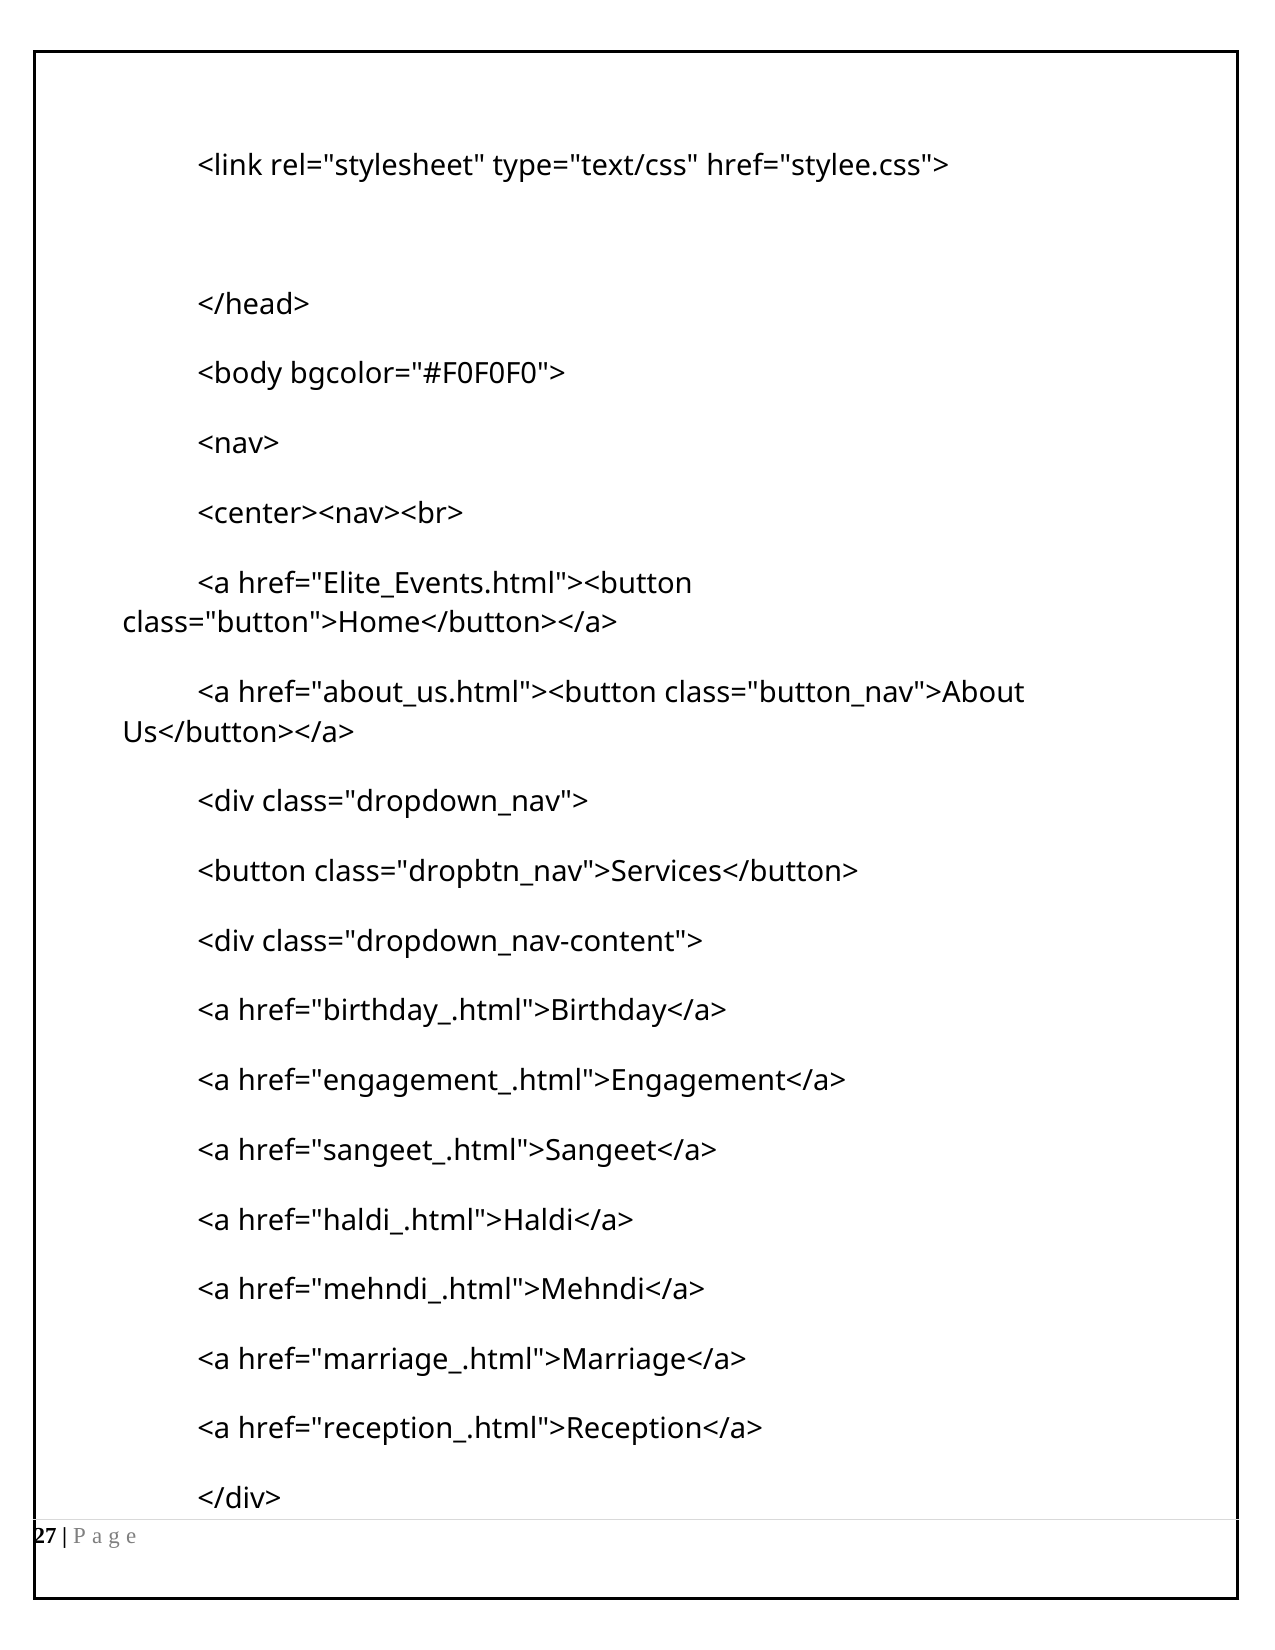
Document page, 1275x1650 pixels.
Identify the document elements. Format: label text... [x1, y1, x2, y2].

text <center><nav><br> [122, 492, 1151, 532]
text </head> [122, 283, 1151, 323]
text <link rel="stylesheet" type="text/css" href="stylee.css"> [122, 144, 1151, 183]
text <a href="sangeet_.html">Sangeet</a> [122, 1129, 1151, 1169]
text <body bgcolor="#F0F0F0"> [122, 353, 1151, 392]
text <a href="about_us.html"><button class="button_nav">About Us</button></a> [122, 671, 1151, 751]
text <a href="marriage_.html">Marriage</a> [122, 1338, 1151, 1378]
text <nav> [122, 422, 1151, 462]
text <a href="haldi_.html">Haldi</a> [122, 1199, 1151, 1238]
text <div class="dropdown_nav-content"> [122, 920, 1151, 960]
text <a href="engagement_.html">Engagement</a> [122, 1059, 1151, 1099]
text <a href="birthday_.html">Birthday</a> [122, 990, 1151, 1029]
text <div class="dropdown_nav"> [122, 781, 1151, 820]
text </div> [122, 1477, 1151, 1517]
text <a href="reception_.html">Reception</a> [122, 1408, 1151, 1447]
text <a href="Elite_Events.html"><button class="button">Home</button></a> [122, 562, 1151, 641]
text <button class="dropbtn_nav">Services</button> [122, 850, 1151, 890]
text <a href="mehndi_.html">Mehndi</a> [122, 1268, 1151, 1308]
